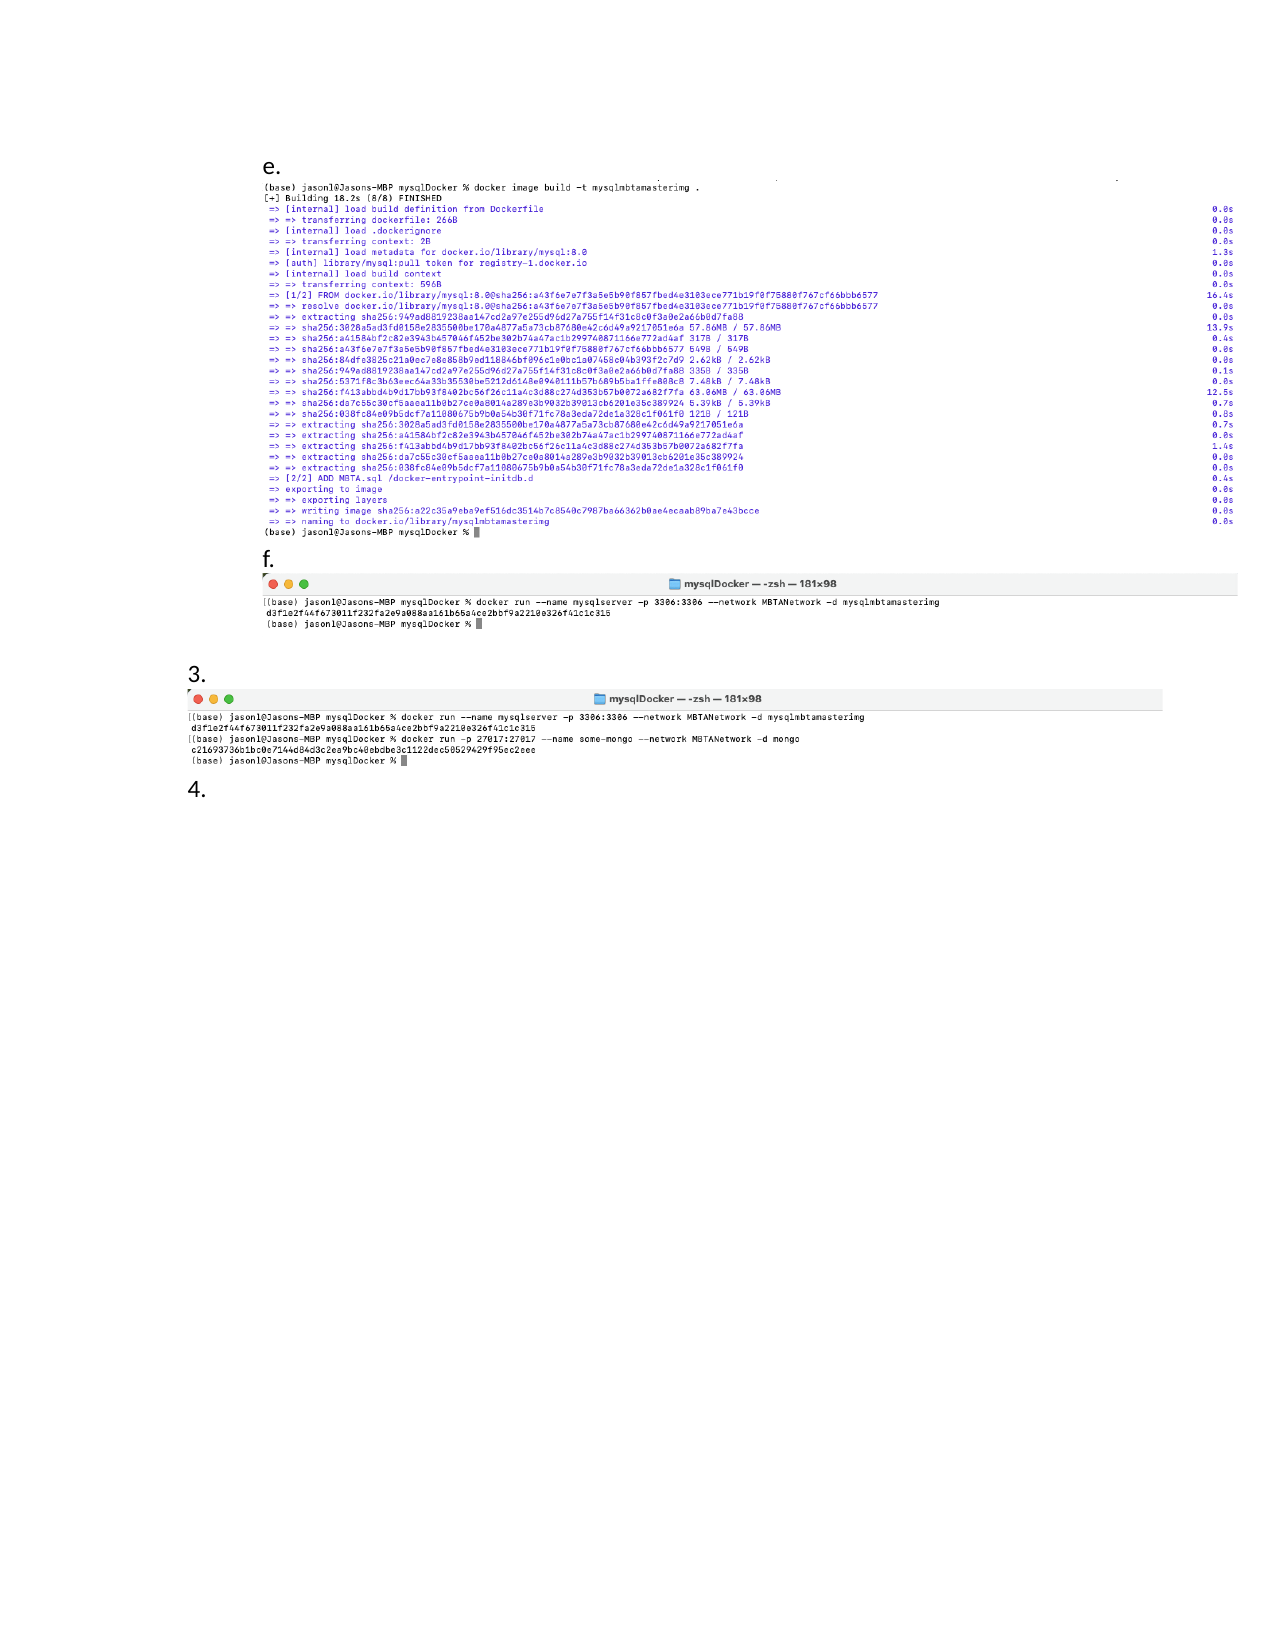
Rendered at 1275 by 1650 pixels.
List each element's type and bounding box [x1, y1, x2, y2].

picture [262, 180, 1238, 544]
picture [187, 689, 1163, 774]
picture [262, 573, 1238, 659]
